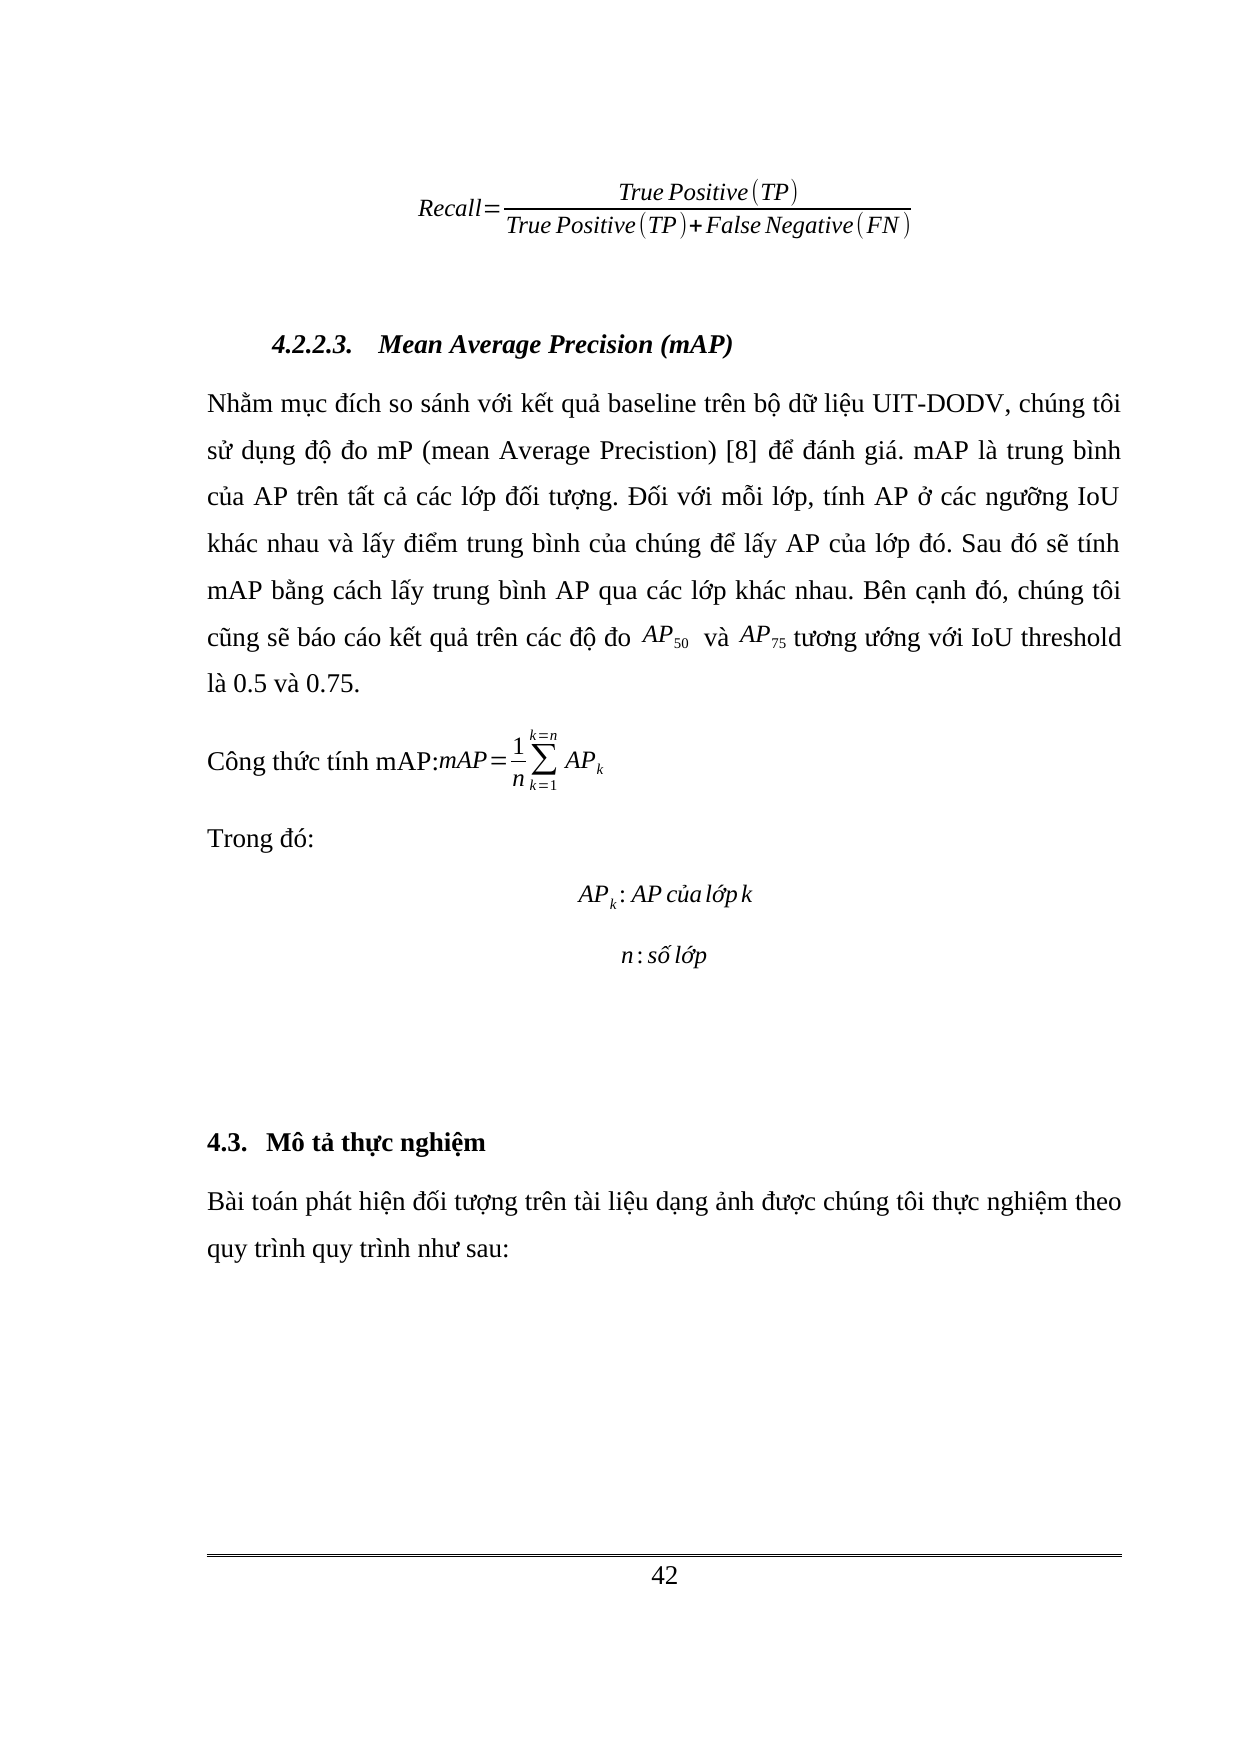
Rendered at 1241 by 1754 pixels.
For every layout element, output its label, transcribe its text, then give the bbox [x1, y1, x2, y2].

text Trong đó: [207, 822, 1122, 853]
text Bài toán phát hiện đối tượng trên tài liệu dạng ảnh được chúng tôi thực nghiệm theo quy trình quy trình như sau: [207, 1185, 1122, 1263]
text Nhằm mục đích so sánh với kết quả baseline trên bộ dữ liệu UIT-DODV, chúng tôi sử dụng độ đo mP (mean Average Precistion) [8] để đánh giá. mAP là trung bình của AP trên tất cả các lớp đối tượng. Đối với mỗi lớp, tính AP ở các ngưỡng IoU khác nhau và lấy điểm trung bình của chúng để lấy AP của lớp đó. Sau đó sẽ tính mAP bằng cách lấy trung bình AP qua các lớp khác nhau. Bên cạnh đó, chúng tôi cũng sẽ báo cáo kết quả trên các độ đo và tương ướng với IoU threshold là 0.5 và 0.75. [207, 387, 1122, 698]
subtitle Mean Average Precision (mAP) [272, 328, 1122, 359]
subtitle Mô tả thực nghiệm [207, 1126, 1122, 1157]
text Công thức tính mAP: [207, 727, 1122, 794]
